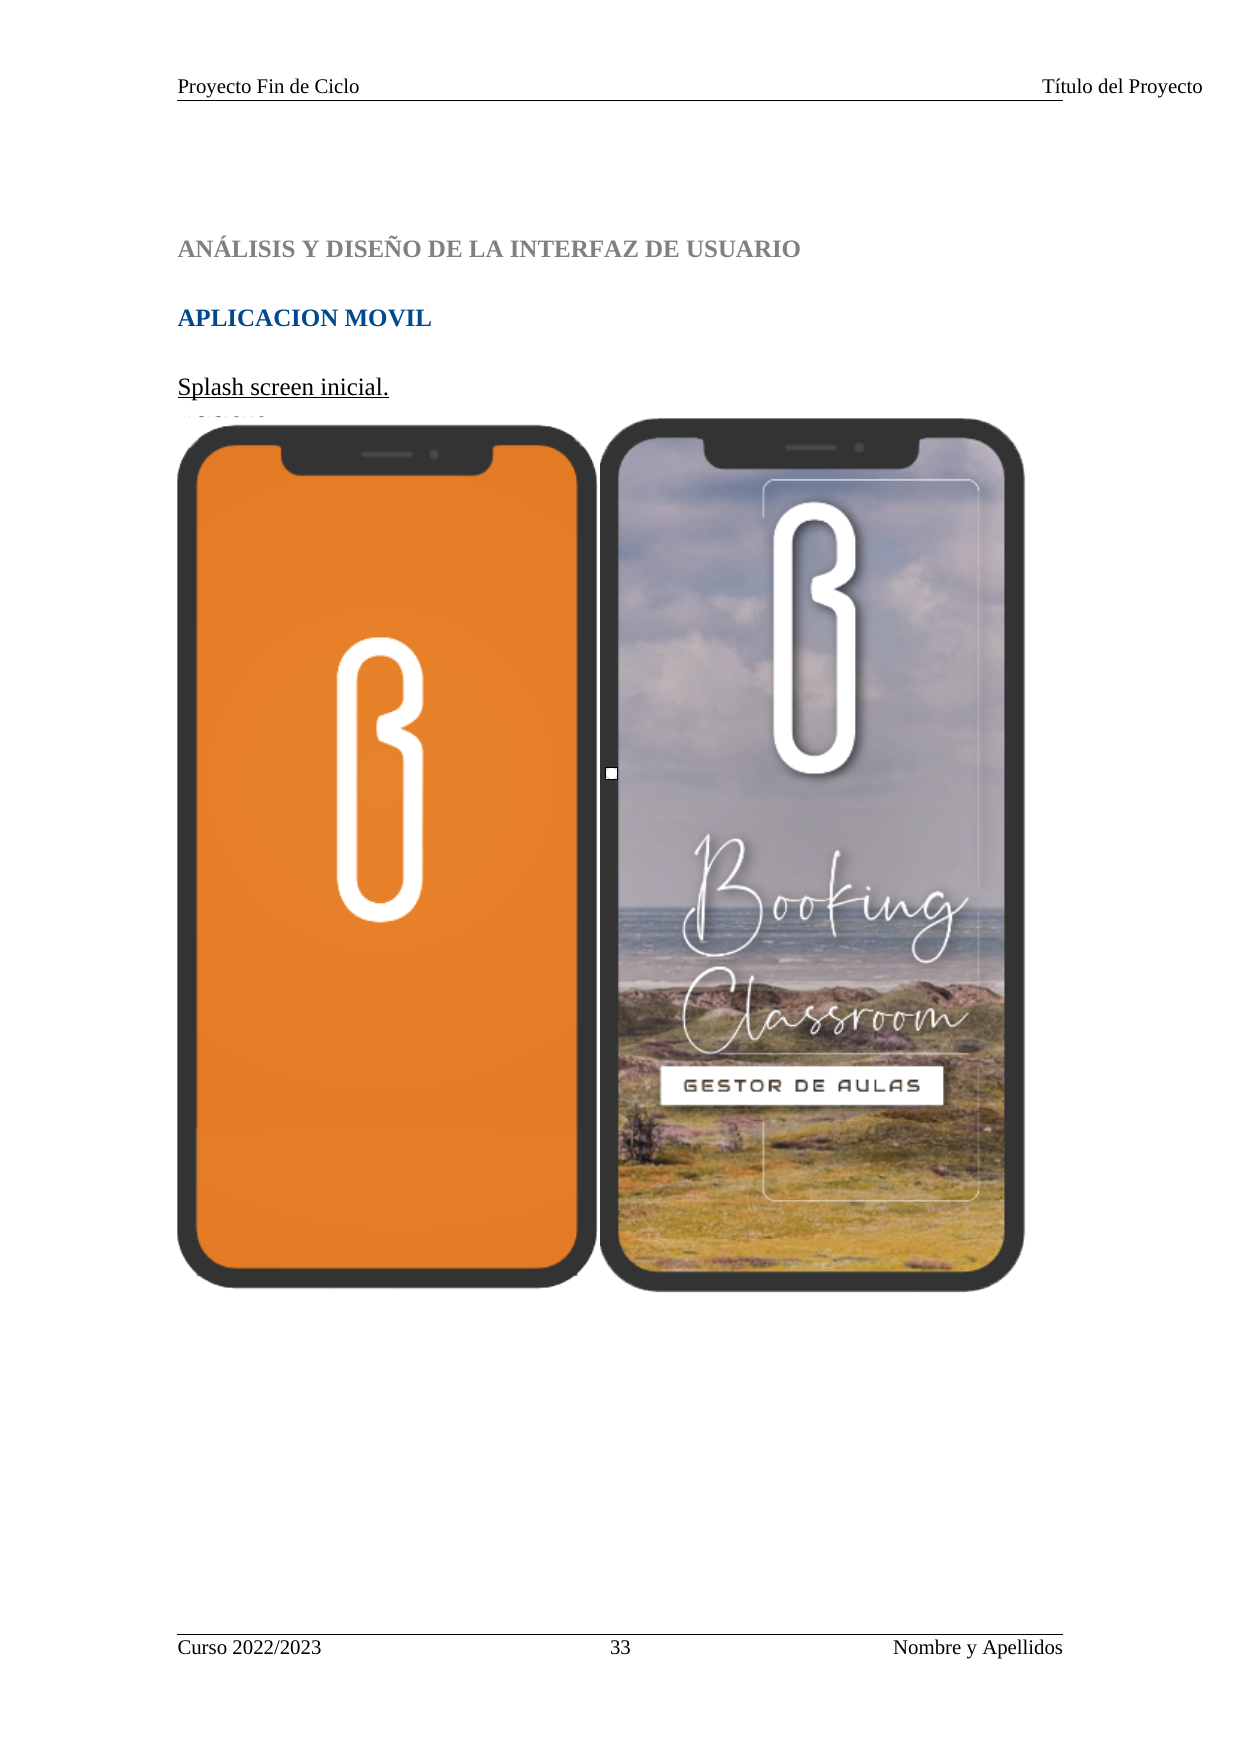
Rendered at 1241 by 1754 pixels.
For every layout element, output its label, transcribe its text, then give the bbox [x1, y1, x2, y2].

picture [177, 415, 1027, 1294]
subtitle ANÁLISIS Y DISEÑO DE LA INTERFAZ DE USUARIO [177, 234, 1063, 263]
subtitle APLICACION MOVIL [177, 303, 1063, 332]
text Splash screen inicial. [177, 372, 1063, 401]
